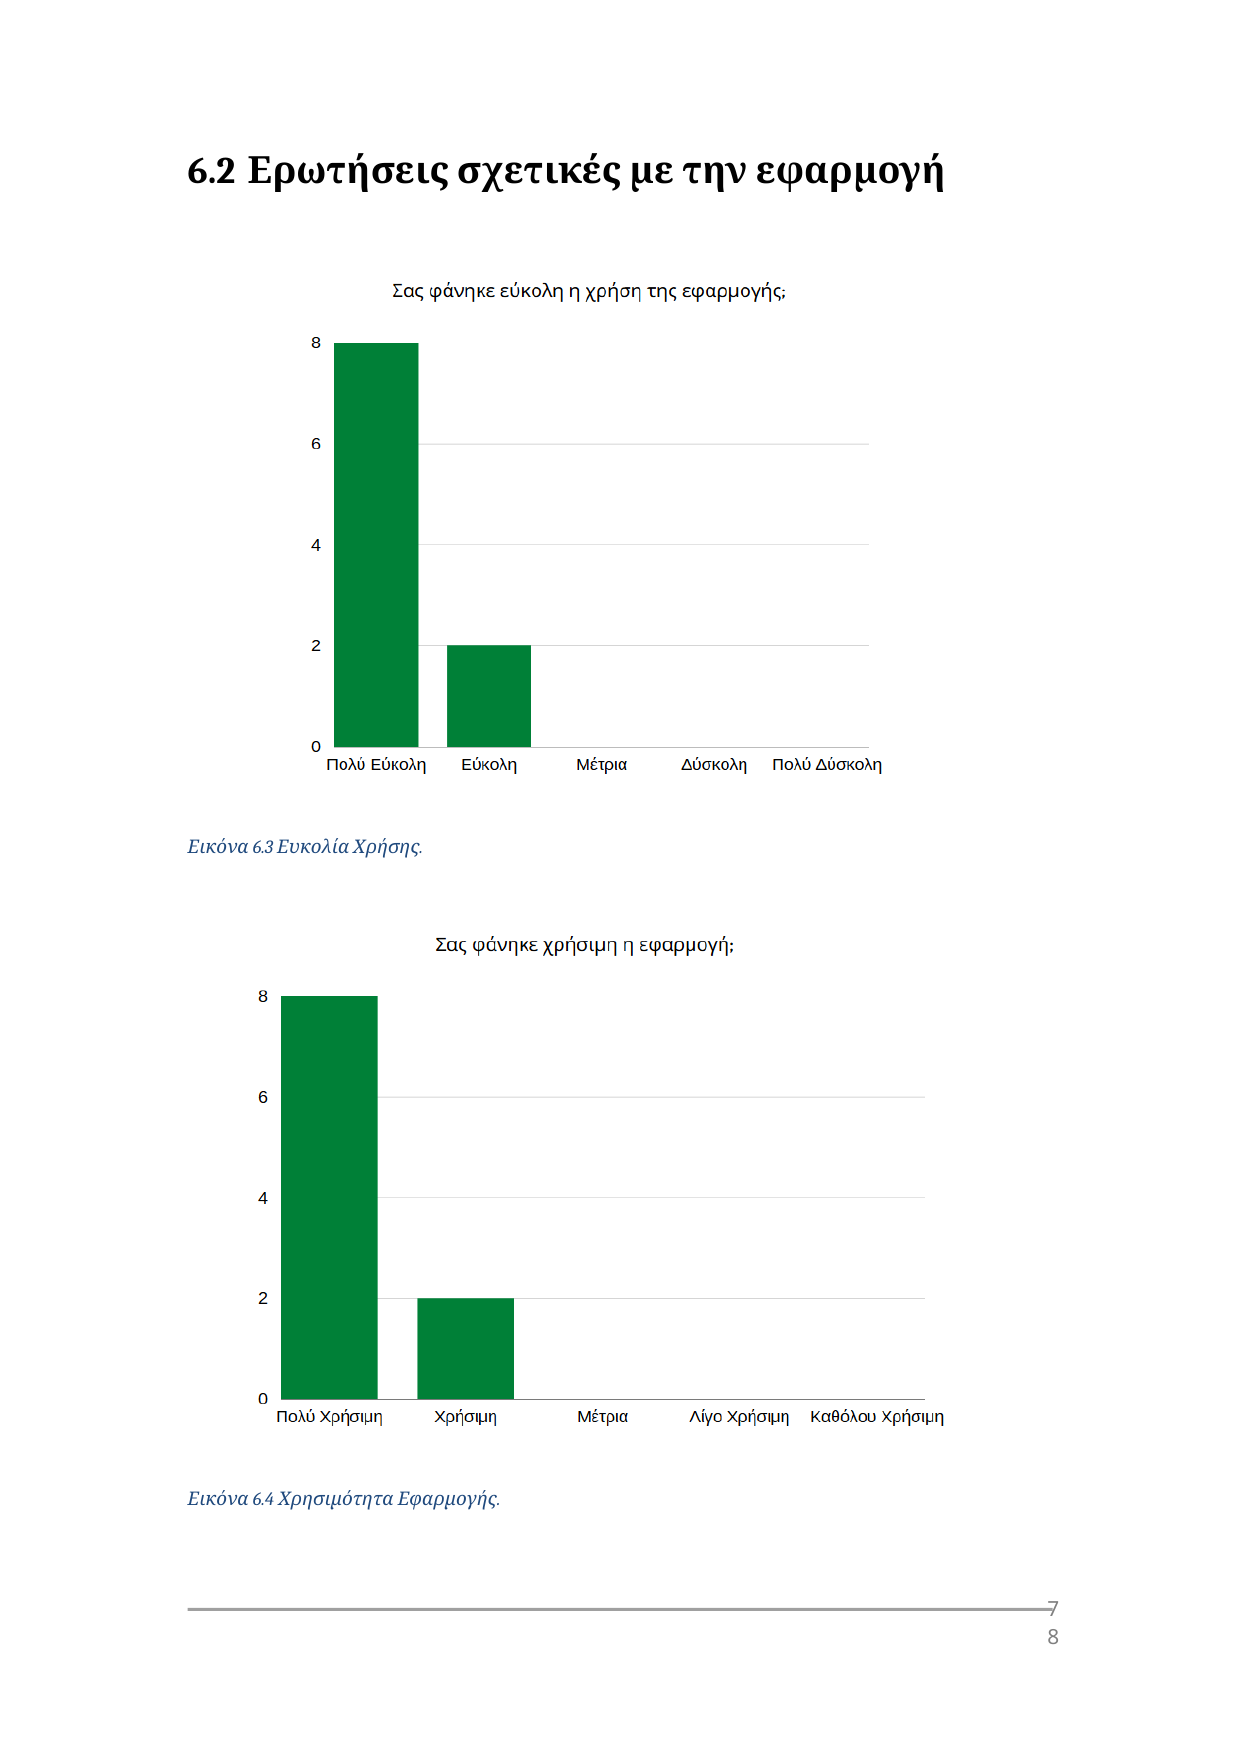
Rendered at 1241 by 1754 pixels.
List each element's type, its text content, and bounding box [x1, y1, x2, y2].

text Εικόνα 6.3 Ευκολία Χρήσης. [187, 837, 1053, 858]
text Εικόνα 6.4 Χρησιμότητα Εφαρμογής. [187, 1488, 1053, 1510]
picture [187, 875, 981, 1470]
picture [187, 221, 987, 818]
subtitle Ερωτήσεις σχετικές με την εφαρμογή [187, 150, 1058, 193]
